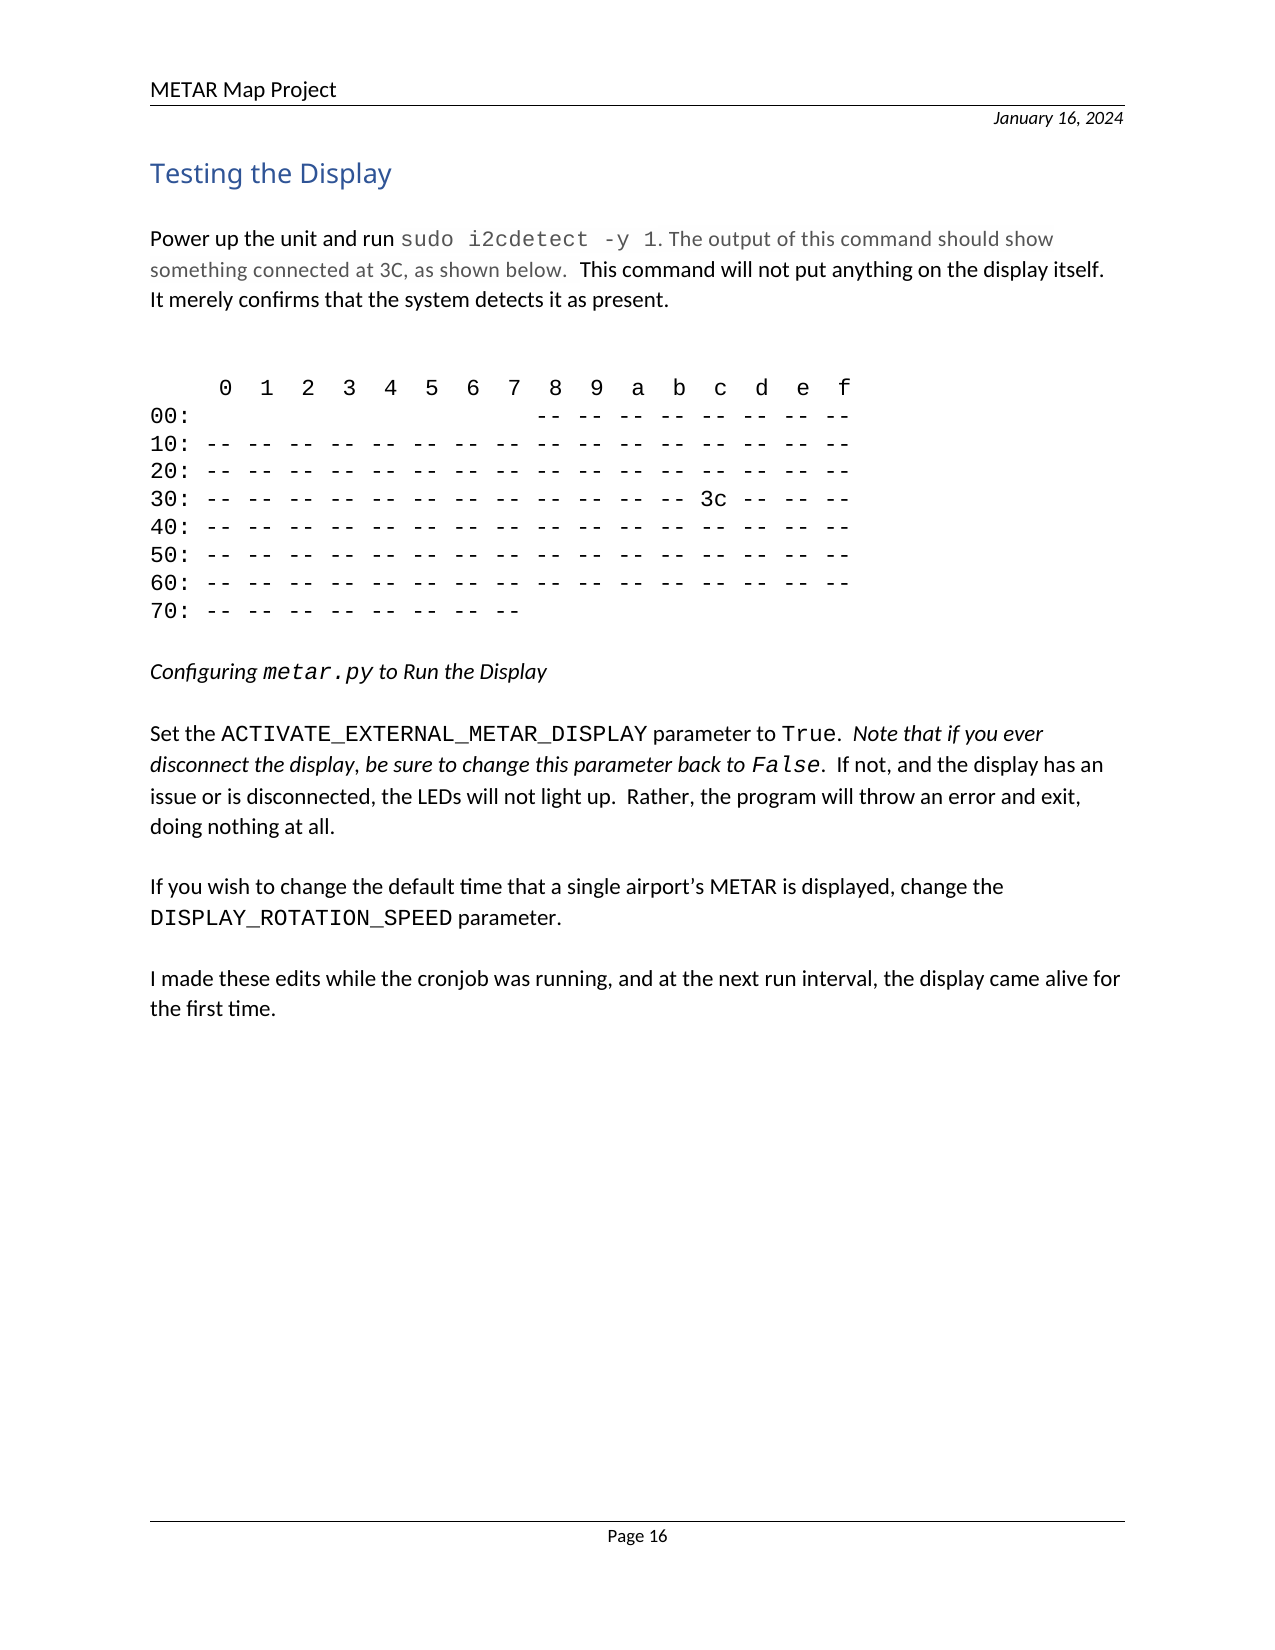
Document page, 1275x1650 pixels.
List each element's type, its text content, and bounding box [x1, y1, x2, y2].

text 40: -- -- -- -- -- -- -- -- -- -- -- -- -- -- -- -- [150, 516, 1125, 542]
text 00: -- -- -- -- -- -- -- -- [150, 404, 1125, 430]
text 60: -- -- -- -- -- -- -- -- -- -- -- -- -- -- -- -- [150, 571, 1125, 597]
subtitle Testing the Display [150, 154, 1125, 191]
text 70: -- -- -- -- -- -- -- -- [150, 599, 1125, 625]
text 10: -- -- -- -- -- -- -- -- -- -- -- -- -- -- -- -- [150, 432, 1125, 458]
text Configuring metar.py to Run the Display [150, 657, 1125, 687]
text I made these edits while the cronjob was running, and at the next run interval, the display came alive for the first time. [150, 964, 1125, 1023]
text 30: -- -- -- -- -- -- -- -- -- -- -- -- 3c -- -- -- [150, 488, 1125, 514]
text Set the ACTIVATE_EXTERNAL_METAR_DISPLAY parameter to True. Note that if you ever disconnect the display, be sure to change this parameter back to False. If not, and the display has an issue or is disconnected, the LEDs will not light up. Rather, the program will throw an error and exit, doing nothing at all. [150, 719, 1125, 840]
text 50: -- -- -- -- -- -- -- -- -- -- -- -- -- -- -- -- [150, 543, 1125, 569]
text Power up the unit and run sudo i2cdetect -y 1. The output of this command should show something connected at 3C, as shown below. This command will not put anything on the display itself. It merely confirms that the system detects it as present. [150, 224, 1125, 313]
text 0 1 2 3 4 5 6 7 8 9 a b c d e f [150, 376, 1125, 402]
text 20: -- -- -- -- -- -- -- -- -- -- -- -- -- -- -- -- [150, 460, 1125, 486]
text If you wish to change the default time that a single airport’s METAR is displayed, change the DISPLAY_ROTATION_SPEED parameter. [150, 872, 1125, 932]
